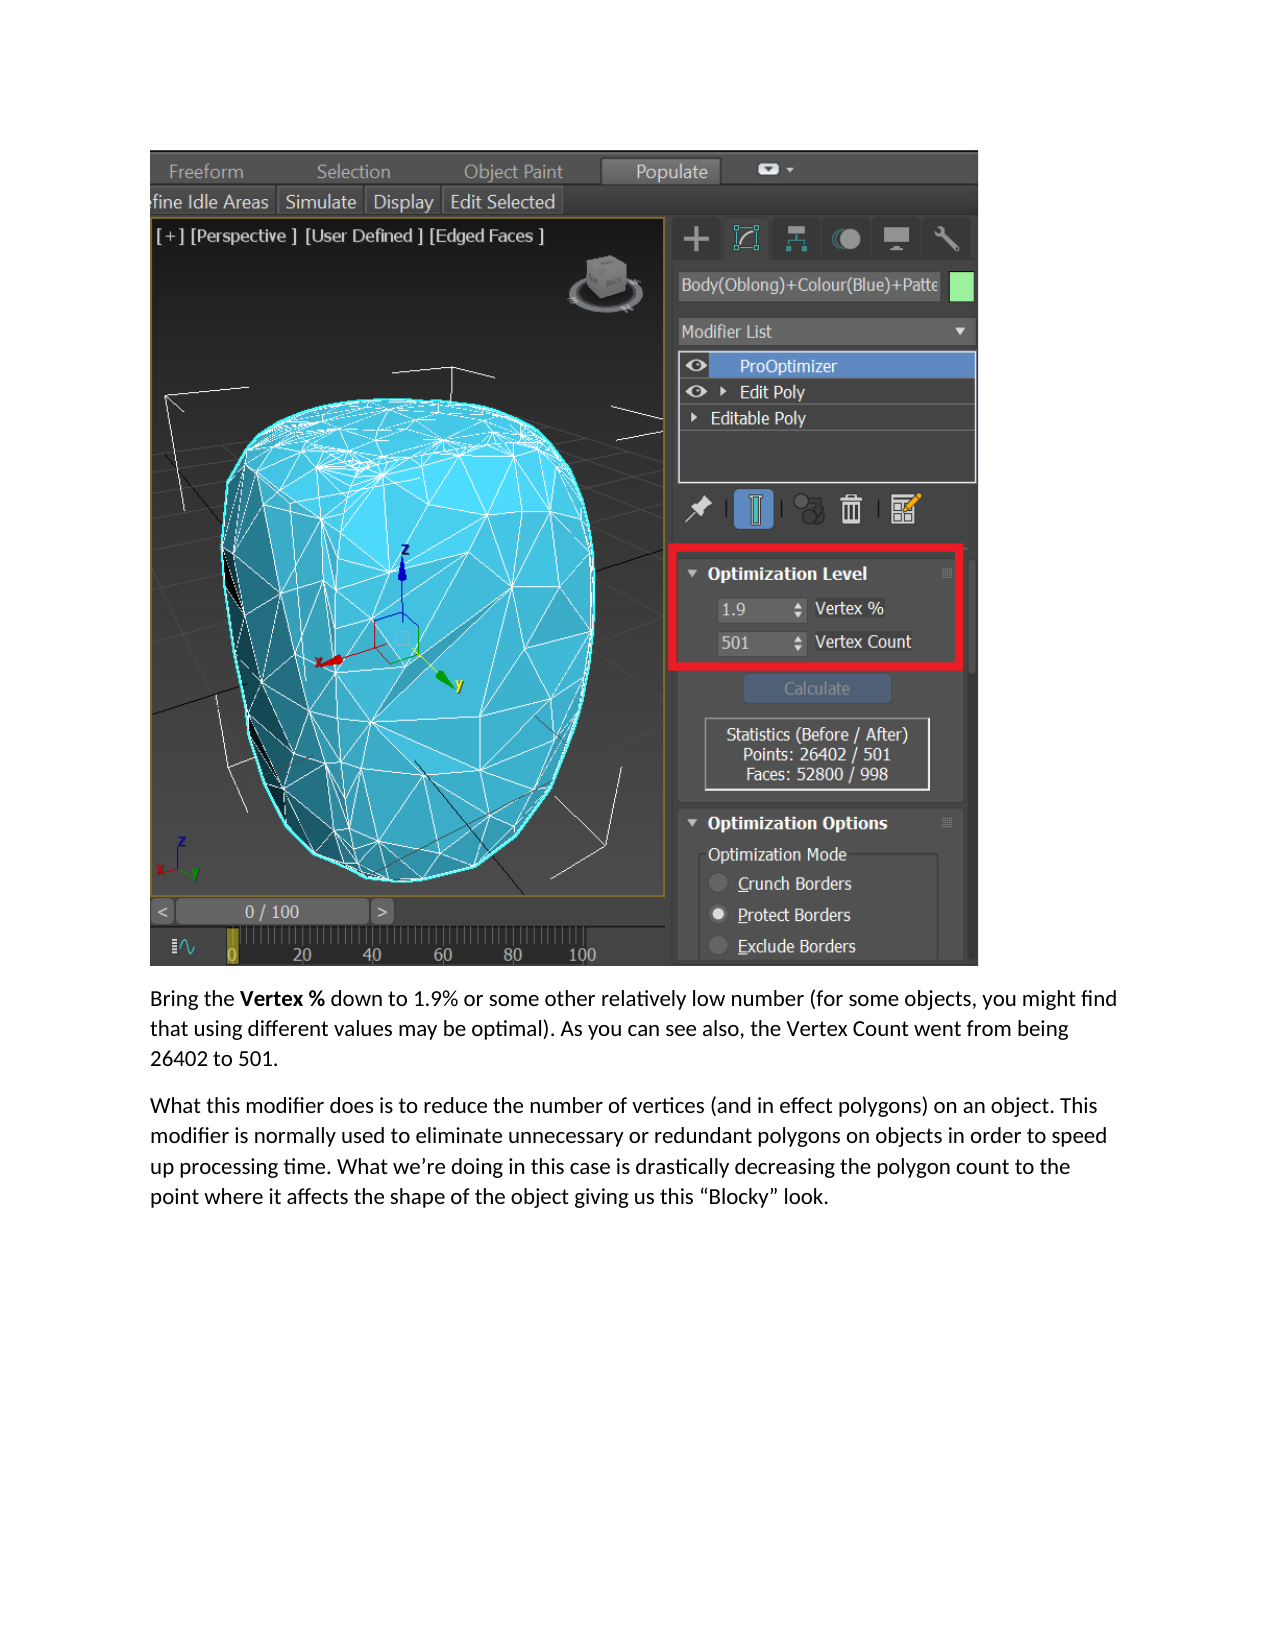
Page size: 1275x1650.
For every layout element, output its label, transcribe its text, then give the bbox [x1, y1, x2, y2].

text What this modifier does is to reduce the number of vertices (and in effect polygons) on an object. This modifier is normally used to eliminate unnecessary or redundant polygons on objects in order to speed up processing time. What we’re doing in this case is drastically decreasing the polygon count to the point where it affects the shape of the object giving us this “Blocky” look. [150, 1091, 1125, 1210]
picture [150, 150, 979, 966]
text Bring the Vertex % down to 1.9% or some other relatively low number (for some objects, you might find that using different values may be optimal). As you can see also, the Vertex Count went from being 26402 to 501. [150, 984, 1125, 1072]
